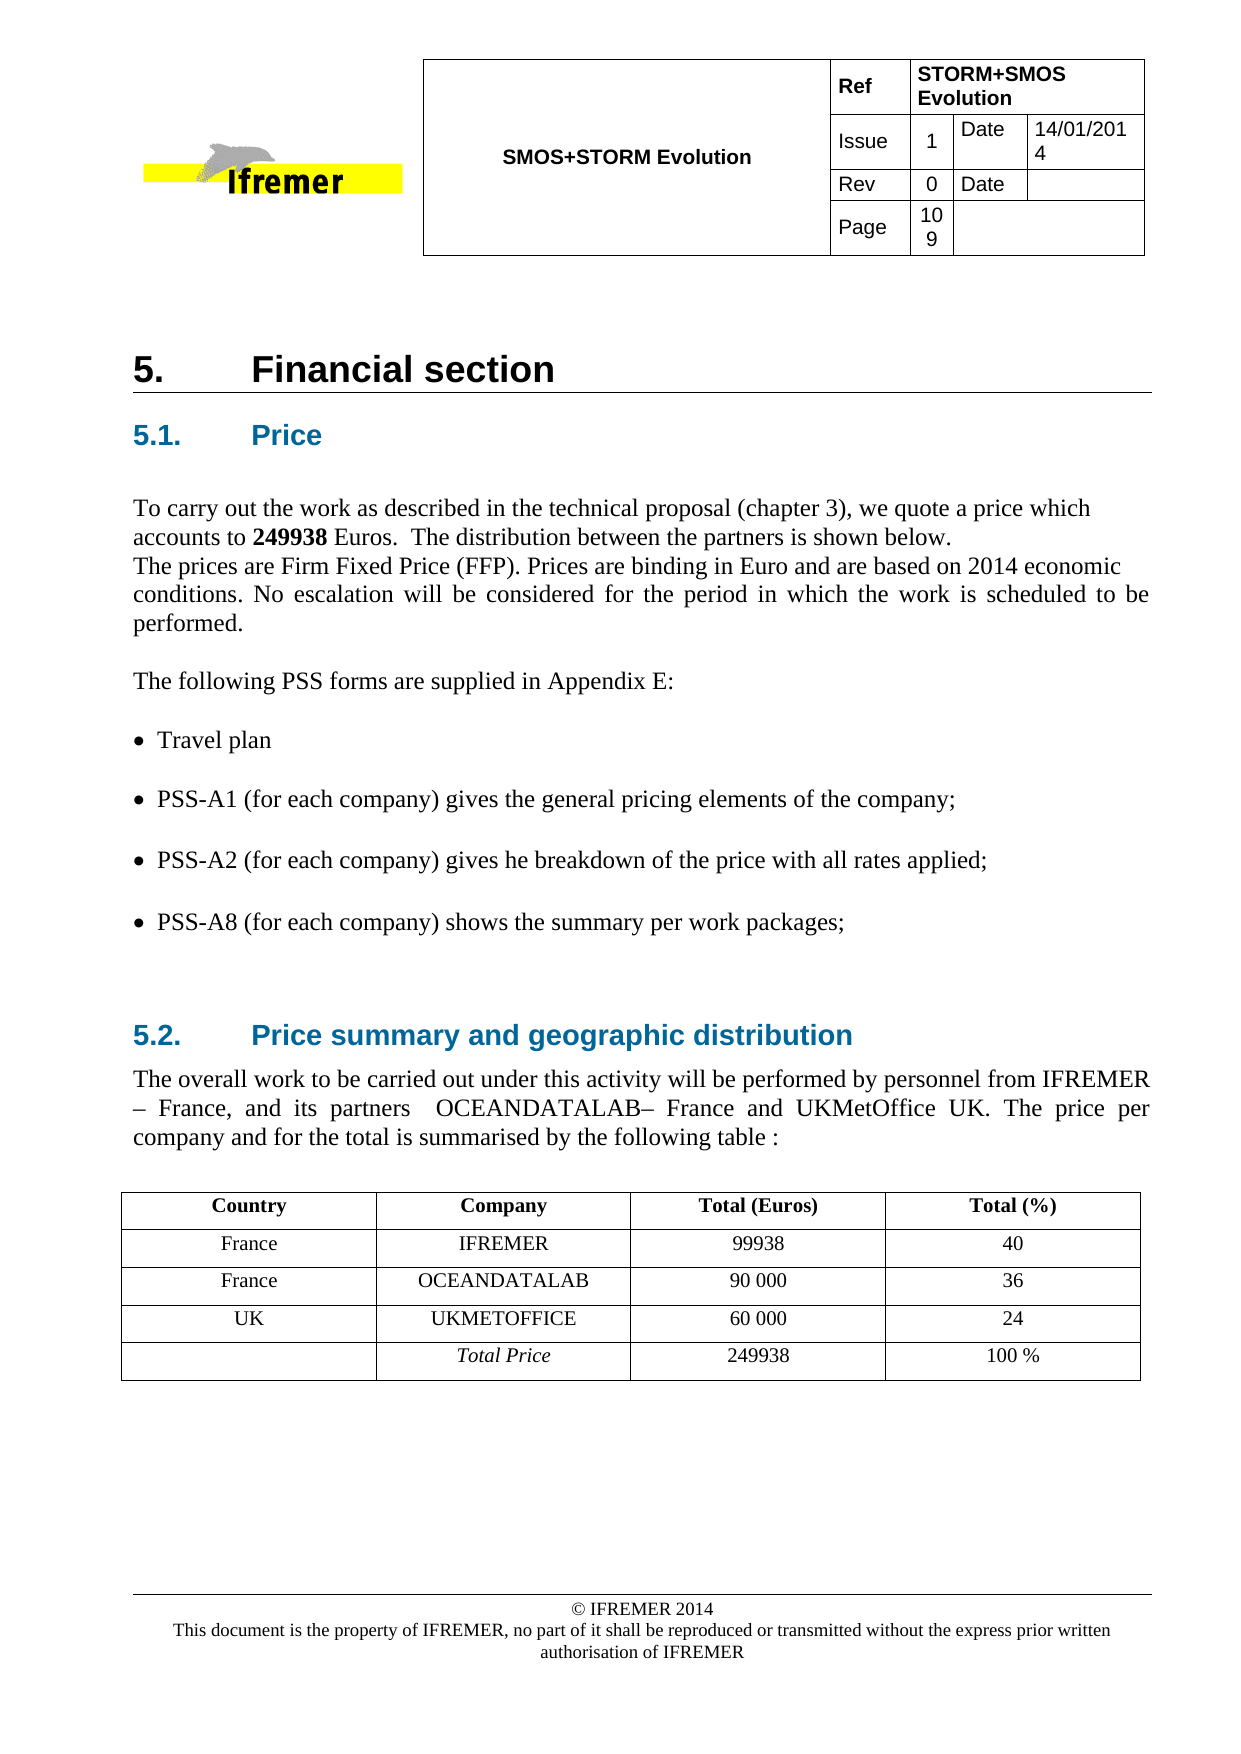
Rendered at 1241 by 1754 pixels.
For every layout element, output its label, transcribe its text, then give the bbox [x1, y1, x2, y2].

table_header Total (%) [886, 1193, 1140, 1229]
table_cell 24 [886, 1306, 1140, 1342]
table_cell 249938 [631, 1343, 885, 1380]
table_cell UK [122, 1306, 376, 1342]
table_cell 60 000 [631, 1306, 885, 1342]
text PSS-A2 (for each company) gives he breakdown of the price with all rates applied; [133, 844, 1152, 874]
table_cell 90 000 [631, 1268, 885, 1304]
text PSS-A8 (for each company) shows the summary per work packages; [133, 905, 1152, 936]
subtitle Price summary and geographic distribution [133, 1018, 1152, 1052]
table_cell France [122, 1268, 376, 1304]
text The prices are Firm Fixed Price (FFP). Prices are binding in Euro and are based on 2014 economic [133, 551, 1152, 579]
table_cell [122, 1343, 376, 1380]
text Travel plan [133, 723, 1152, 754]
table_header Country [122, 1193, 376, 1229]
text conditions. No escalation will be considered for the period in which the work is scheduled to be performed. [133, 579, 1152, 637]
text The following PSS forms are supplied in Appendix E: [133, 666, 1152, 694]
table_cell 99938 [631, 1230, 885, 1267]
picture [132, 102, 416, 211]
table_cell 40 [886, 1230, 1140, 1267]
table_cell Total Price [377, 1343, 630, 1380]
table_header Company [377, 1193, 630, 1229]
subtitle Financial section [133, 347, 1152, 392]
text PSS-A1 (for each company) gives the general pricing elements of the company; [133, 783, 1152, 813]
table_cell France [122, 1230, 376, 1267]
text The overall work to be carried out under this activity will be performed by personnel from IFREMER – France, and its partners OCEANDATALAB– France and UKMetOffice UK. The price per company and for the total is summarised by the following table : [133, 1064, 1152, 1151]
table_cell 36 [886, 1268, 1140, 1304]
table_cell 100 % [886, 1343, 1140, 1380]
table_cell IFREMER [377, 1230, 630, 1267]
subtitle Price [133, 418, 1152, 452]
text To carry out the work as described in the technical proposal (chapter 3), we quote a price which accounts to 249938 Euros. The distribution between the partners is shown below. [133, 493, 1152, 551]
table_cell OCEANDATALAB [377, 1268, 630, 1304]
table_cell UKMETOFFICE [377, 1306, 630, 1342]
table_header Total (Euros) [631, 1193, 885, 1229]
